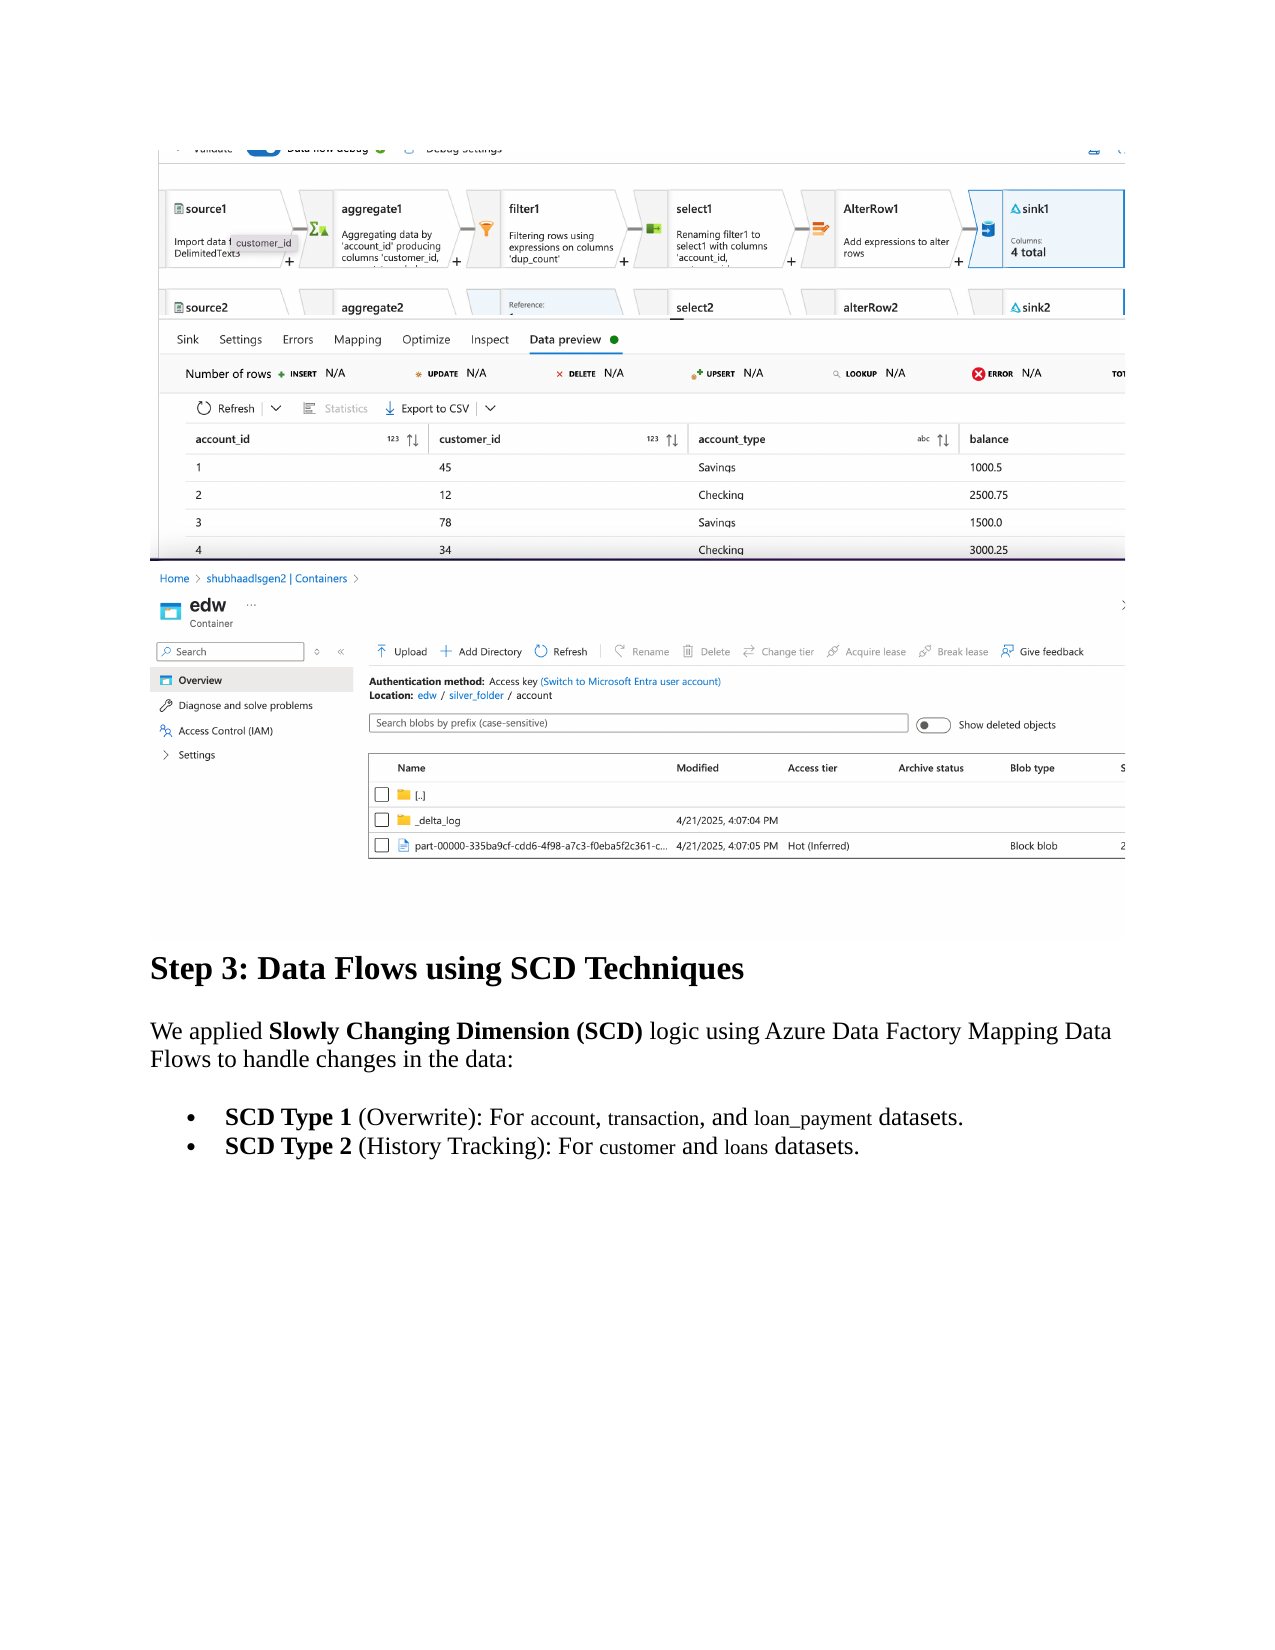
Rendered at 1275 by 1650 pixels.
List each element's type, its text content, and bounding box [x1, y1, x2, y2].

list SCD Type 1 (Overwrite): For account, transaction, and loan_payment datasets. [187, 1102, 1125, 1131]
picture [150, 150, 1125, 561]
picture [150, 567, 1125, 941]
subtitle Destination: silver_folder/account in ADLS (Azure Data Lake Storage) Step 3: Data Flows using SCD Techniques [150, 941, 1125, 987]
text We applied Slowly Changing Dimension (SCD) logic using Azure Data Factory Mapping Data Flows to handle changes in the data: [150, 1016, 1125, 1073]
list SCD Type 2 (History Tracking): For customer and loans datasets. [187, 1131, 1125, 1160]
